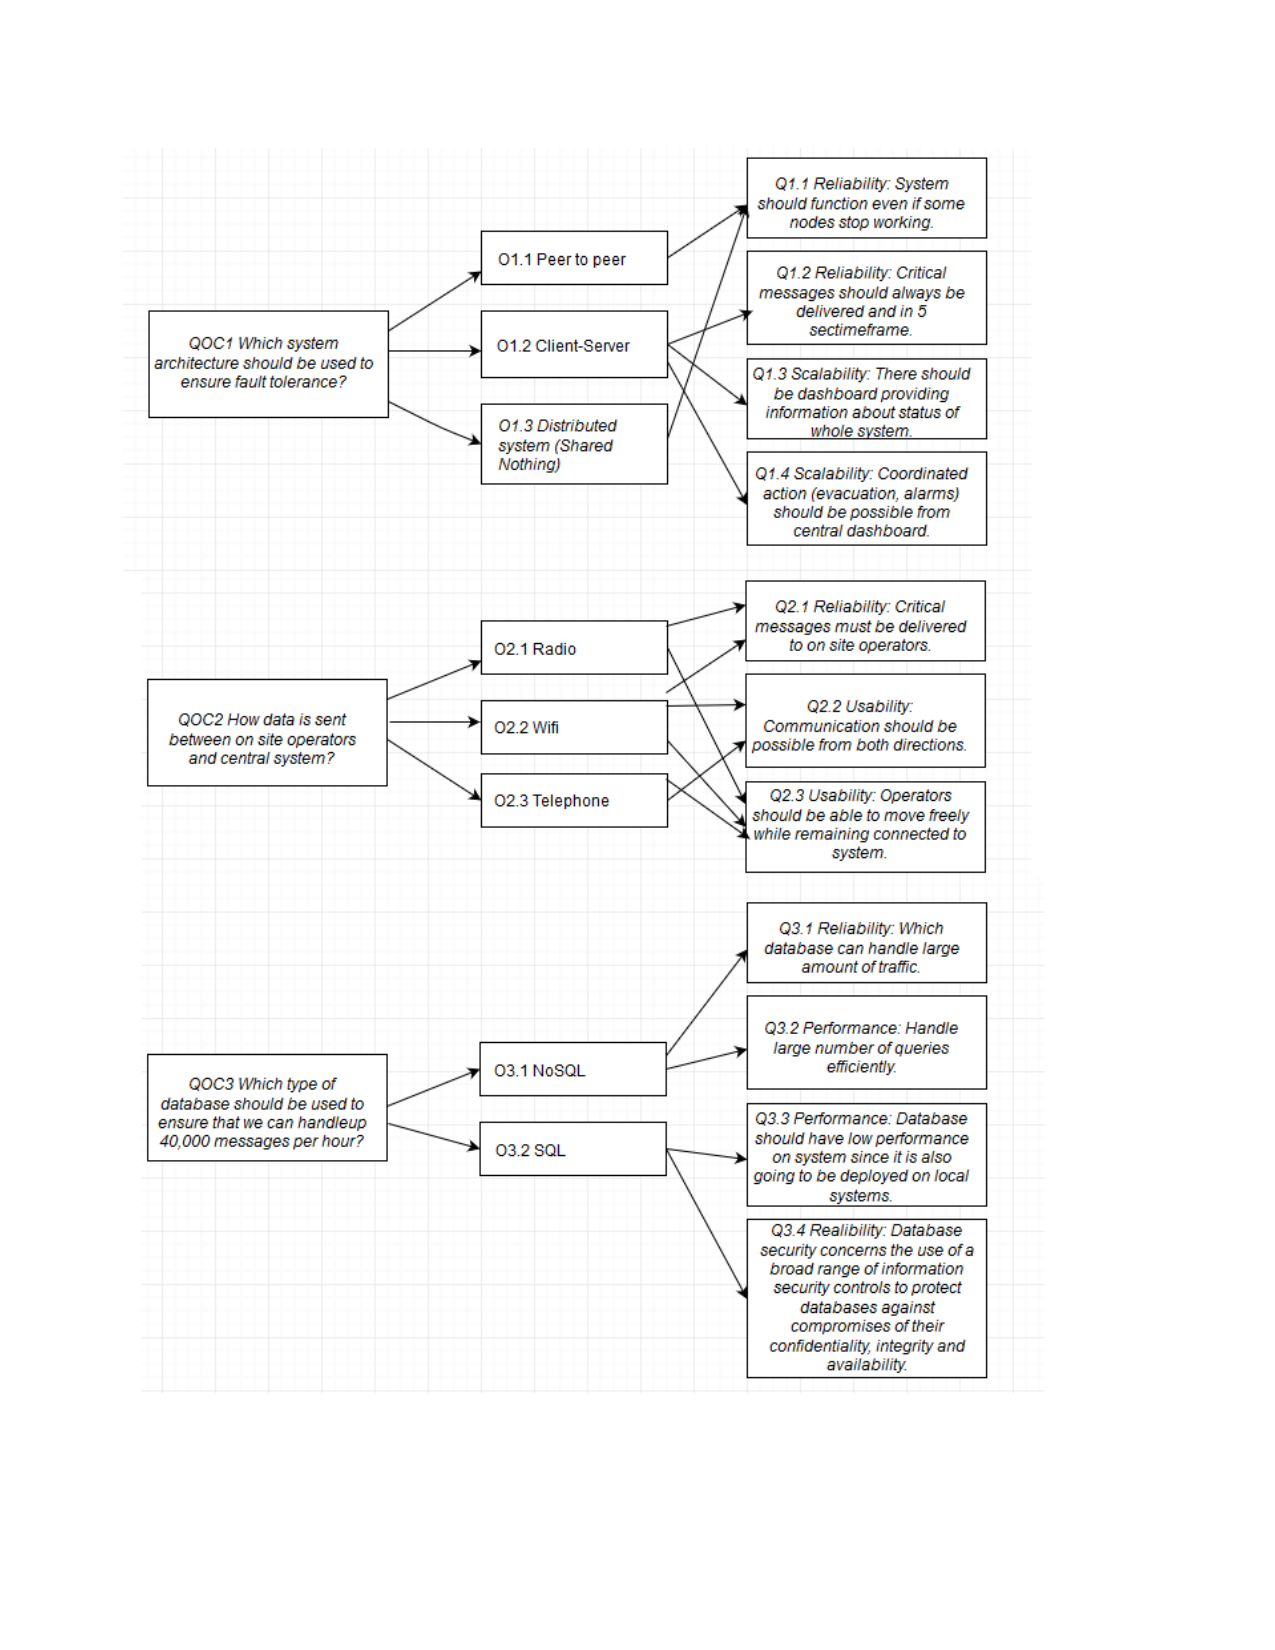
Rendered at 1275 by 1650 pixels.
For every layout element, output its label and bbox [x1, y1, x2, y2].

picture [118, 147, 1256, 1421]
